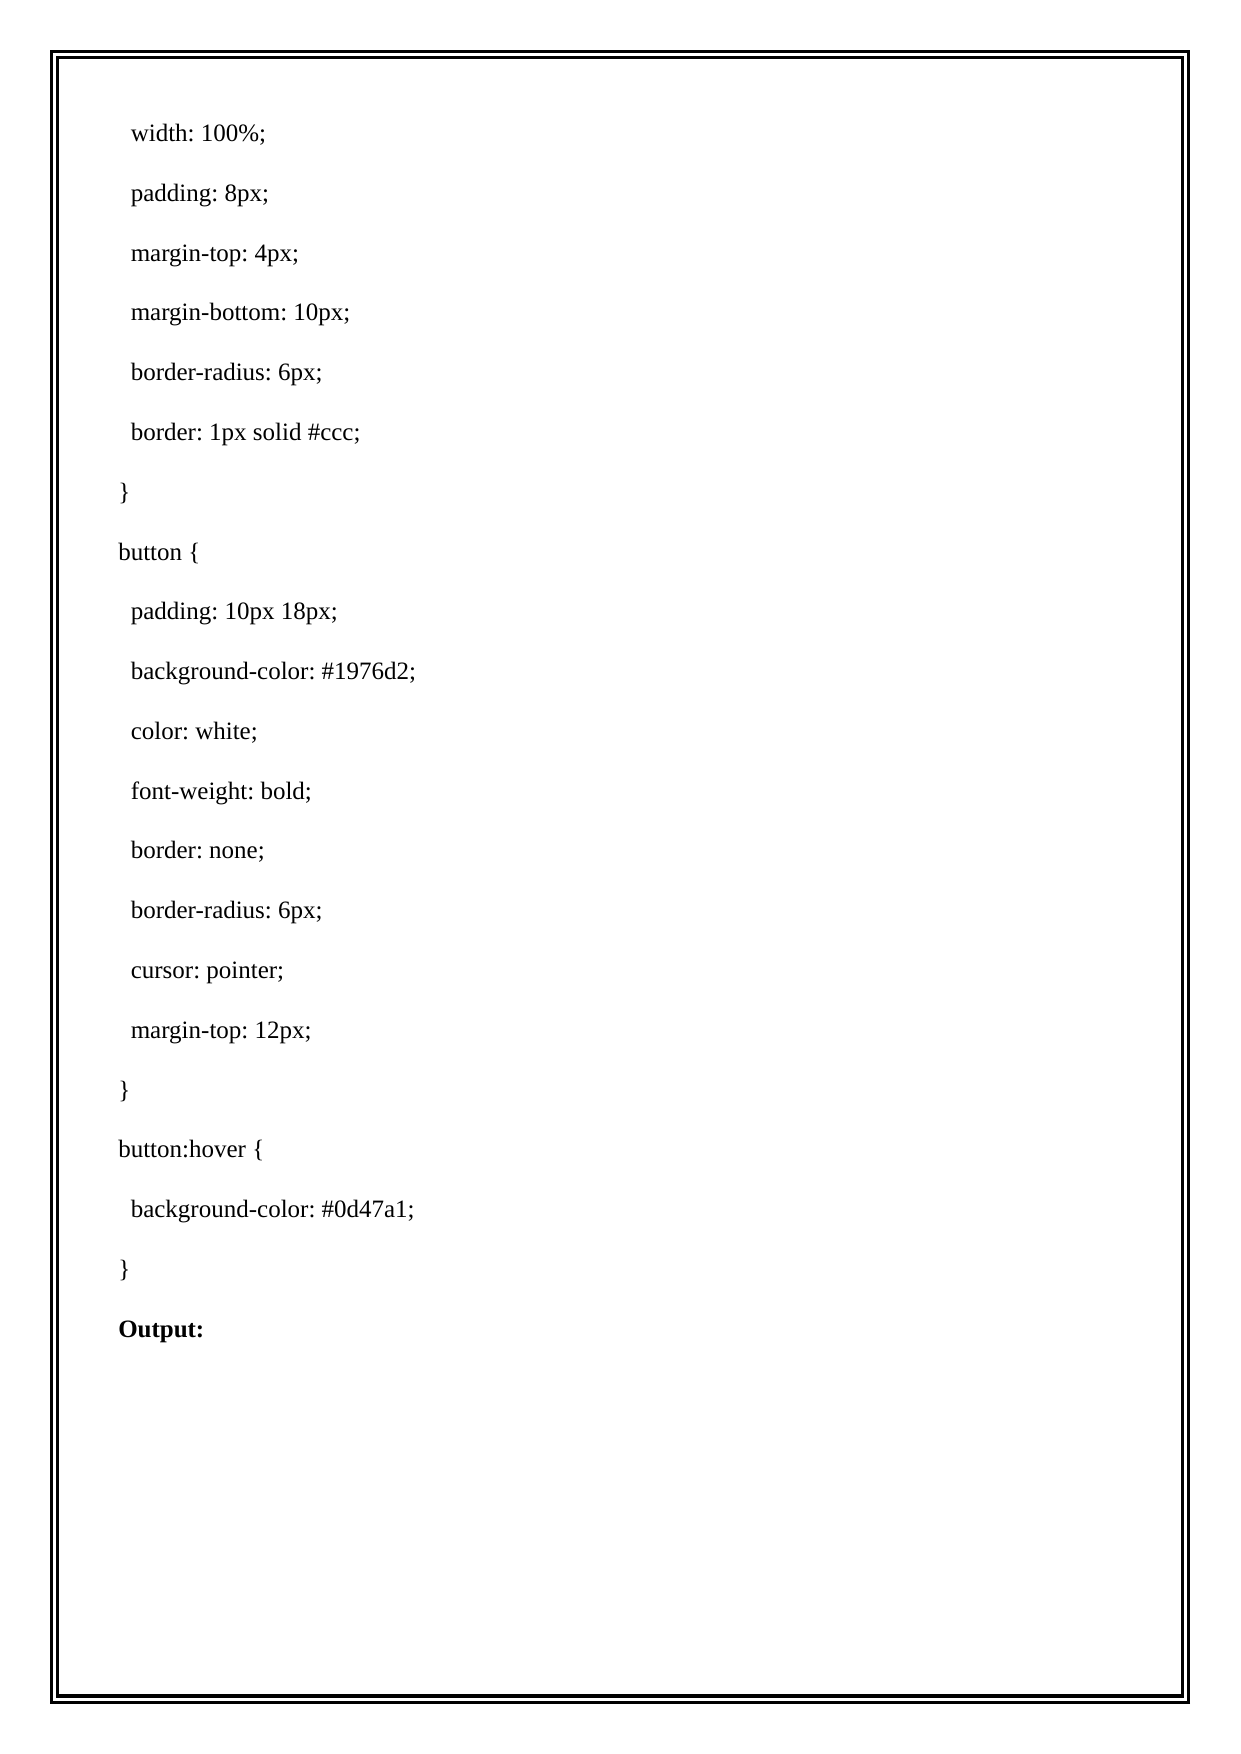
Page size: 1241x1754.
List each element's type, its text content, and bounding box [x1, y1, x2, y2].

text padding: 10px 18px; [118, 596, 1122, 625]
text font-weight: bold; [118, 776, 1122, 804]
text margin-top: 4px; [118, 238, 1122, 266]
text button:hover { [118, 1134, 1122, 1163]
text border-radius: 6px; [118, 357, 1122, 386]
text cursor: pointer; [118, 955, 1122, 984]
text background-color: #0d47a1; [118, 1194, 1122, 1223]
text } [118, 1075, 1122, 1103]
text border: 1px solid #ccc; [118, 417, 1122, 446]
text margin-top: 12px; [118, 1015, 1122, 1044]
text button { [118, 537, 1122, 565]
text Output: [118, 1314, 1122, 1343]
text width: 100%; [118, 118, 1122, 147]
text border-radius: 6px; [118, 895, 1122, 924]
text padding: 8px; [118, 178, 1122, 207]
text color: white; [118, 716, 1122, 745]
text } [118, 1254, 1122, 1283]
text border: none; [118, 836, 1122, 864]
text margin-bottom: 10px; [118, 297, 1122, 326]
text } [118, 477, 1122, 506]
text background-color: #1976d2; [118, 656, 1122, 685]
